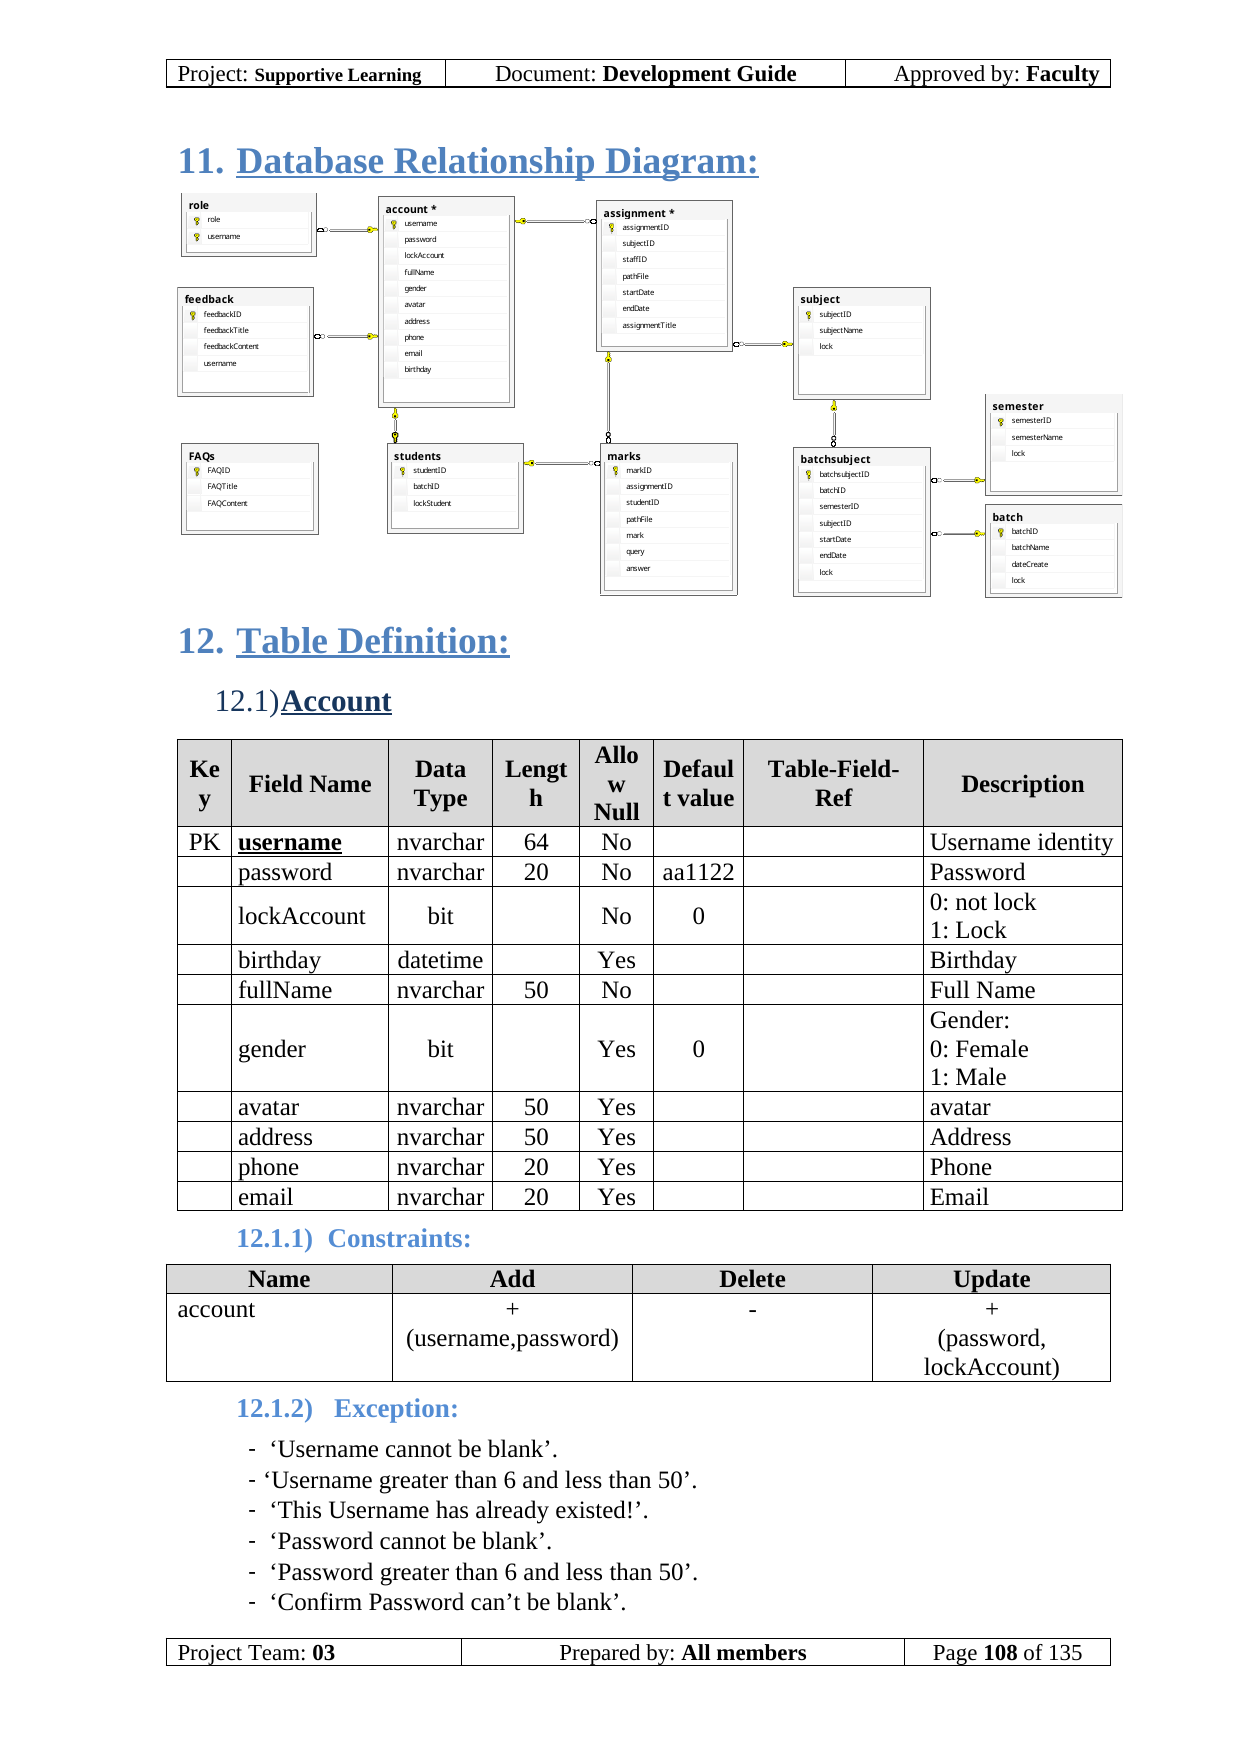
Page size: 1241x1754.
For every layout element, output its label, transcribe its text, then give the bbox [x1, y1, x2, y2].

table_cell - [633, 1294, 872, 1381]
table_cell Birthday [924, 945, 1122, 974]
table_cell + (password, lockAccount) [873, 1294, 1110, 1381]
table_cell username [232, 827, 388, 856]
table_cell Yes [580, 1122, 653, 1151]
table_header Table-Field-Ref [744, 740, 923, 826]
table_header Key [178, 740, 231, 826]
table_cell No [580, 887, 653, 944]
table_cell [654, 945, 743, 974]
table_cell Username identity [924, 827, 1122, 856]
table_cell email [232, 1182, 388, 1210]
table_cell [744, 945, 923, 974]
table_cell [654, 1092, 743, 1121]
table_header Description [924, 740, 1122, 826]
table_cell nvarchar [389, 1152, 492, 1181]
table_cell nvarchar [389, 857, 492, 886]
table_cell [744, 1182, 923, 1210]
text Constraints: [236, 1222, 1122, 1253]
table_cell nvarchar [389, 1182, 492, 1210]
table_cell PK [178, 827, 231, 856]
table_cell Yes [580, 1182, 653, 1210]
table_cell Phone [924, 1152, 1122, 1181]
table_header Delete [633, 1265, 872, 1293]
text Account [214, 682, 1122, 718]
table_cell datetime [389, 945, 492, 974]
table_cell account [167, 1294, 392, 1381]
table_cell birthday [232, 945, 388, 974]
table_header Default value [654, 740, 743, 826]
table_cell Yes [580, 1152, 653, 1181]
table_cell avatar [924, 1092, 1122, 1121]
table_cell avatar [232, 1092, 388, 1121]
table_cell address [232, 1122, 388, 1151]
text ‘This Username has already existed!’. [248, 1494, 1122, 1525]
table_cell nvarchar [389, 1122, 492, 1151]
table_cell Yes [580, 1092, 653, 1121]
table_cell [178, 1092, 231, 1121]
table_cell password [232, 857, 388, 886]
table_header Field Name [232, 740, 388, 826]
text ‘Password cannot be blank’. [248, 1525, 1122, 1556]
table_cell nvarchar [389, 975, 492, 1004]
table_cell [744, 1092, 923, 1121]
table_cell 20 [493, 1152, 579, 1181]
text Exception: [236, 1392, 1122, 1423]
table_cell [744, 887, 923, 944]
table_cell [493, 945, 579, 974]
table_cell Address [924, 1122, 1122, 1151]
table_cell [654, 1122, 743, 1151]
table_cell No [580, 827, 653, 856]
table_cell phone [232, 1152, 388, 1181]
text Database Relationship Diagram: [177, 139, 1122, 182]
table_cell [493, 1005, 579, 1091]
text ‘Username greater than 6 and less than 50’. [248, 1464, 1122, 1494]
table_cell nvarchar [389, 827, 492, 856]
table_header Allow Null [580, 740, 653, 826]
table_header Data Type [389, 740, 492, 826]
table_cell [178, 1005, 231, 1091]
table_cell Full Name [924, 975, 1122, 1004]
text ‘Password greater than 6 and less than 50’. [248, 1556, 1122, 1586]
table_cell 0: not lock 1: Lock [924, 887, 1122, 944]
table_header Length [493, 740, 579, 826]
table_cell [178, 975, 231, 1004]
table_cell [178, 887, 231, 944]
table_cell [744, 1152, 923, 1181]
text ‘Username cannot be blank’. [248, 1433, 1122, 1464]
table_cell [654, 1152, 743, 1181]
table_cell Yes [580, 945, 653, 974]
table_cell [744, 1005, 923, 1091]
table_cell [744, 827, 923, 856]
table_cell 64 [493, 827, 579, 856]
table_cell [178, 1152, 231, 1181]
table_cell [178, 945, 231, 974]
table_cell [178, 857, 231, 886]
table_cell [654, 827, 743, 856]
table_cell No [580, 857, 653, 886]
text Table Definition: [177, 618, 1122, 661]
text ‘Confirm Password can’t be blank’. [248, 1586, 1122, 1617]
table_cell lockAccount [232, 887, 388, 944]
table_cell [744, 975, 923, 1004]
table_cell [493, 887, 579, 944]
table_cell 0 [654, 1005, 743, 1091]
table_cell [178, 1122, 231, 1151]
table_cell 50 [493, 975, 579, 1004]
table_cell 50 [493, 1092, 579, 1121]
table_cell [744, 857, 923, 886]
table_cell nvarchar [389, 1092, 492, 1121]
table_cell [654, 1182, 743, 1210]
table_cell bit [389, 1005, 492, 1091]
table_cell Password [924, 857, 1122, 886]
table_cell No [580, 975, 653, 1004]
table_cell gender [232, 1005, 388, 1091]
table_cell [178, 1182, 231, 1210]
table_header Update [873, 1265, 1110, 1293]
table_cell 50 [493, 1122, 579, 1151]
table_cell bit [389, 887, 492, 944]
table_cell aa1122 [654, 857, 743, 886]
table_cell 20 [493, 857, 579, 886]
table_cell [654, 975, 743, 1004]
table_cell 20 [493, 1182, 579, 1210]
table_cell Email [924, 1182, 1122, 1210]
table_cell [744, 1122, 923, 1151]
table_header Name [167, 1265, 392, 1293]
table_cell Gender: 0: Female 1: Male [924, 1005, 1122, 1091]
table_cell Yes [580, 1005, 653, 1091]
table_cell + (username,password) [393, 1294, 632, 1381]
table_cell fullName [232, 975, 388, 1004]
table_header Add [393, 1265, 632, 1293]
table_cell 0 [654, 887, 743, 944]
